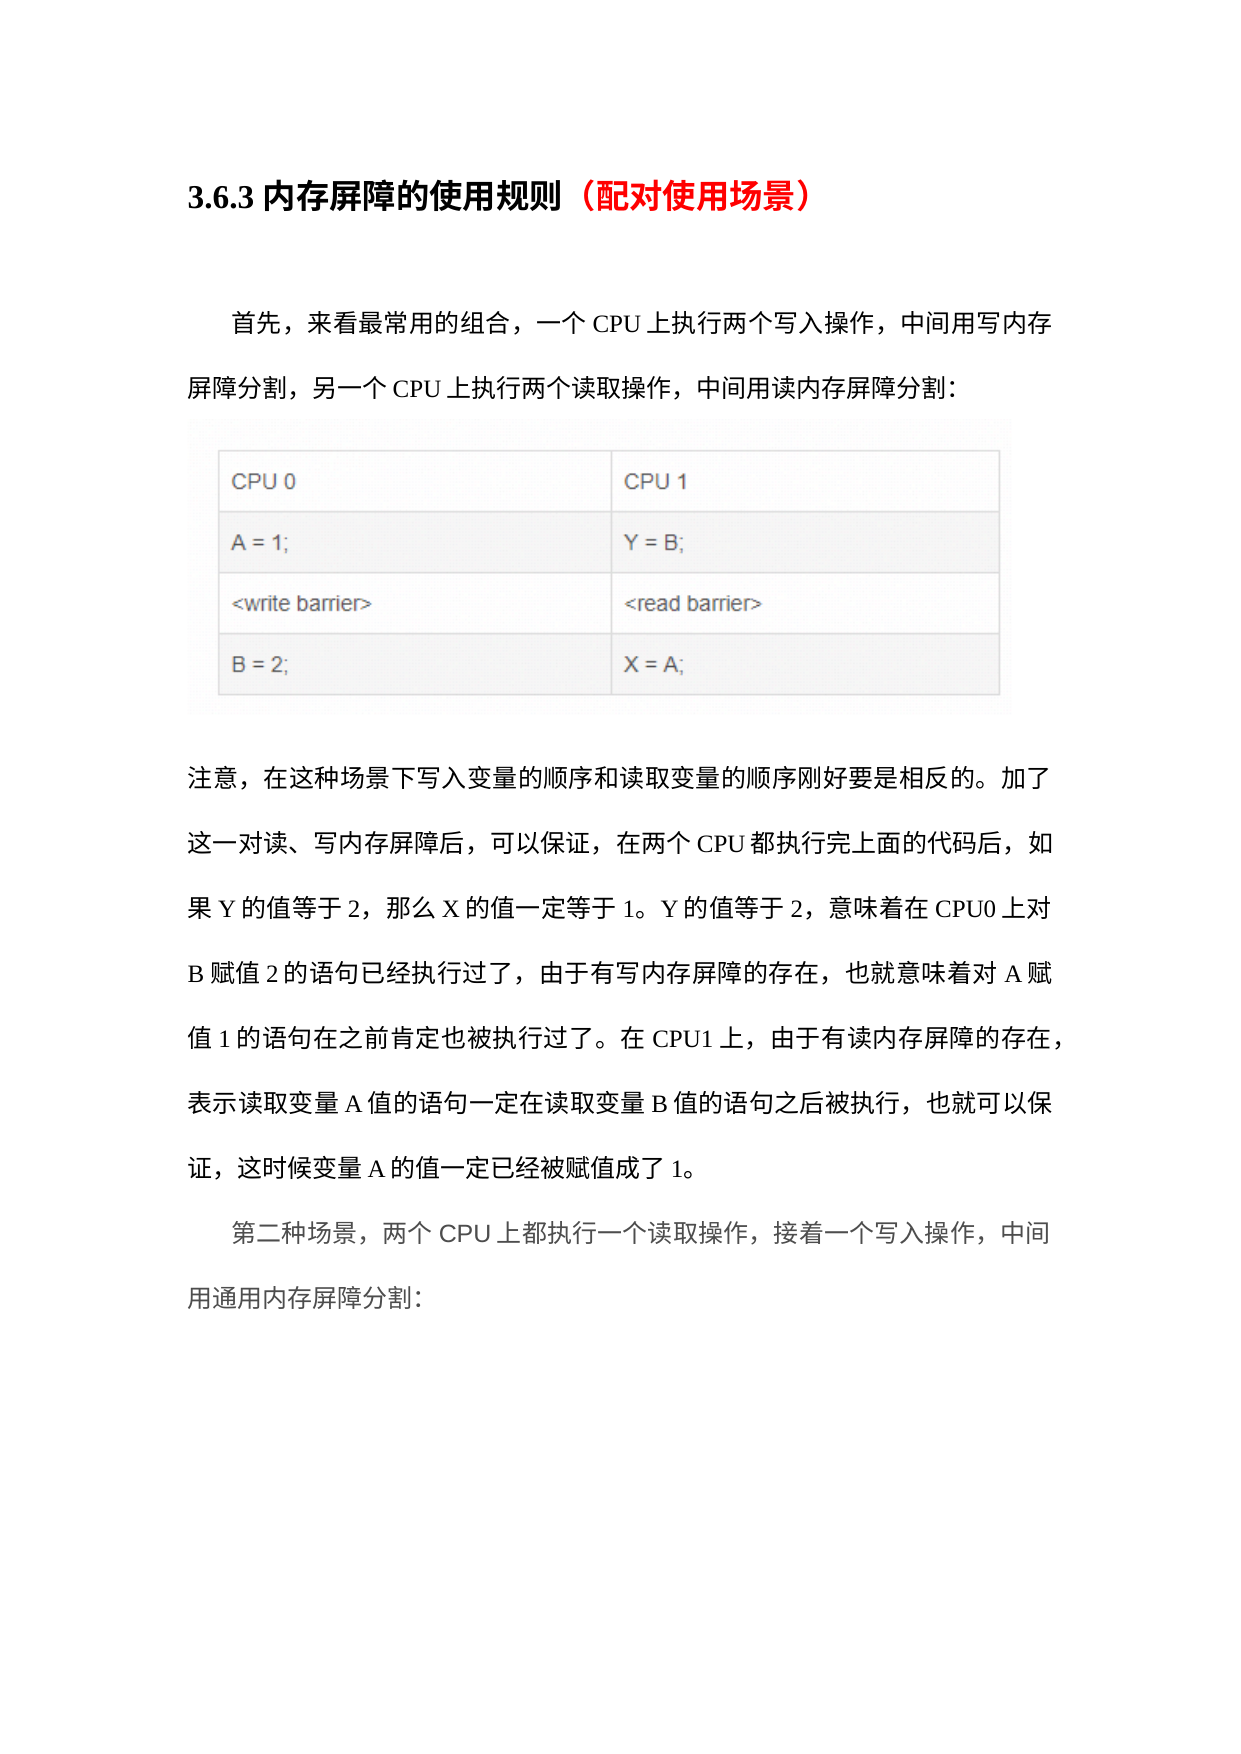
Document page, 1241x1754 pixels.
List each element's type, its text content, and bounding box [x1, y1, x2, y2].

text 首先，来看最常用的组合，一个CPU上执行两个写入操作，中间用写内存屏障分割，另一个CPU上执行两个读取操作，中间用读内存屏障分割： [187, 289, 1053, 419]
text 第二种场景，两个CPU上都执行一个读取操作，接着一个写入操作，中间用通用内存屏障分割： [187, 1199, 1053, 1329]
picture [187, 419, 1013, 716]
text 注意，在这种场景下写入变量的顺序和读取变量的顺序刚好要是相反的。加了这一对读、写内存屏障后，可以保证，在两个CPU都执行完上面的代码后，如果Y的值等于2，那么X的值一定等于1。Y的值等于2，意味着在CPU0上对B赋值2的语句已经执行过了，由于有写内存屏障的存在，也就意味着对A赋值1的语句在之前肯定也被执行过了。在CPU1上，由于有读内存屏障的存在，表示读取变量A值的语句一定在读取变量B值的语句之后被执行，也就可以保证，这时候变量A的值一定已经被赋值成了1。 [187, 744, 1053, 1199]
subtitle 3.6.3 内存屏障的使用规则（配对使用场景） [187, 162, 1053, 227]
